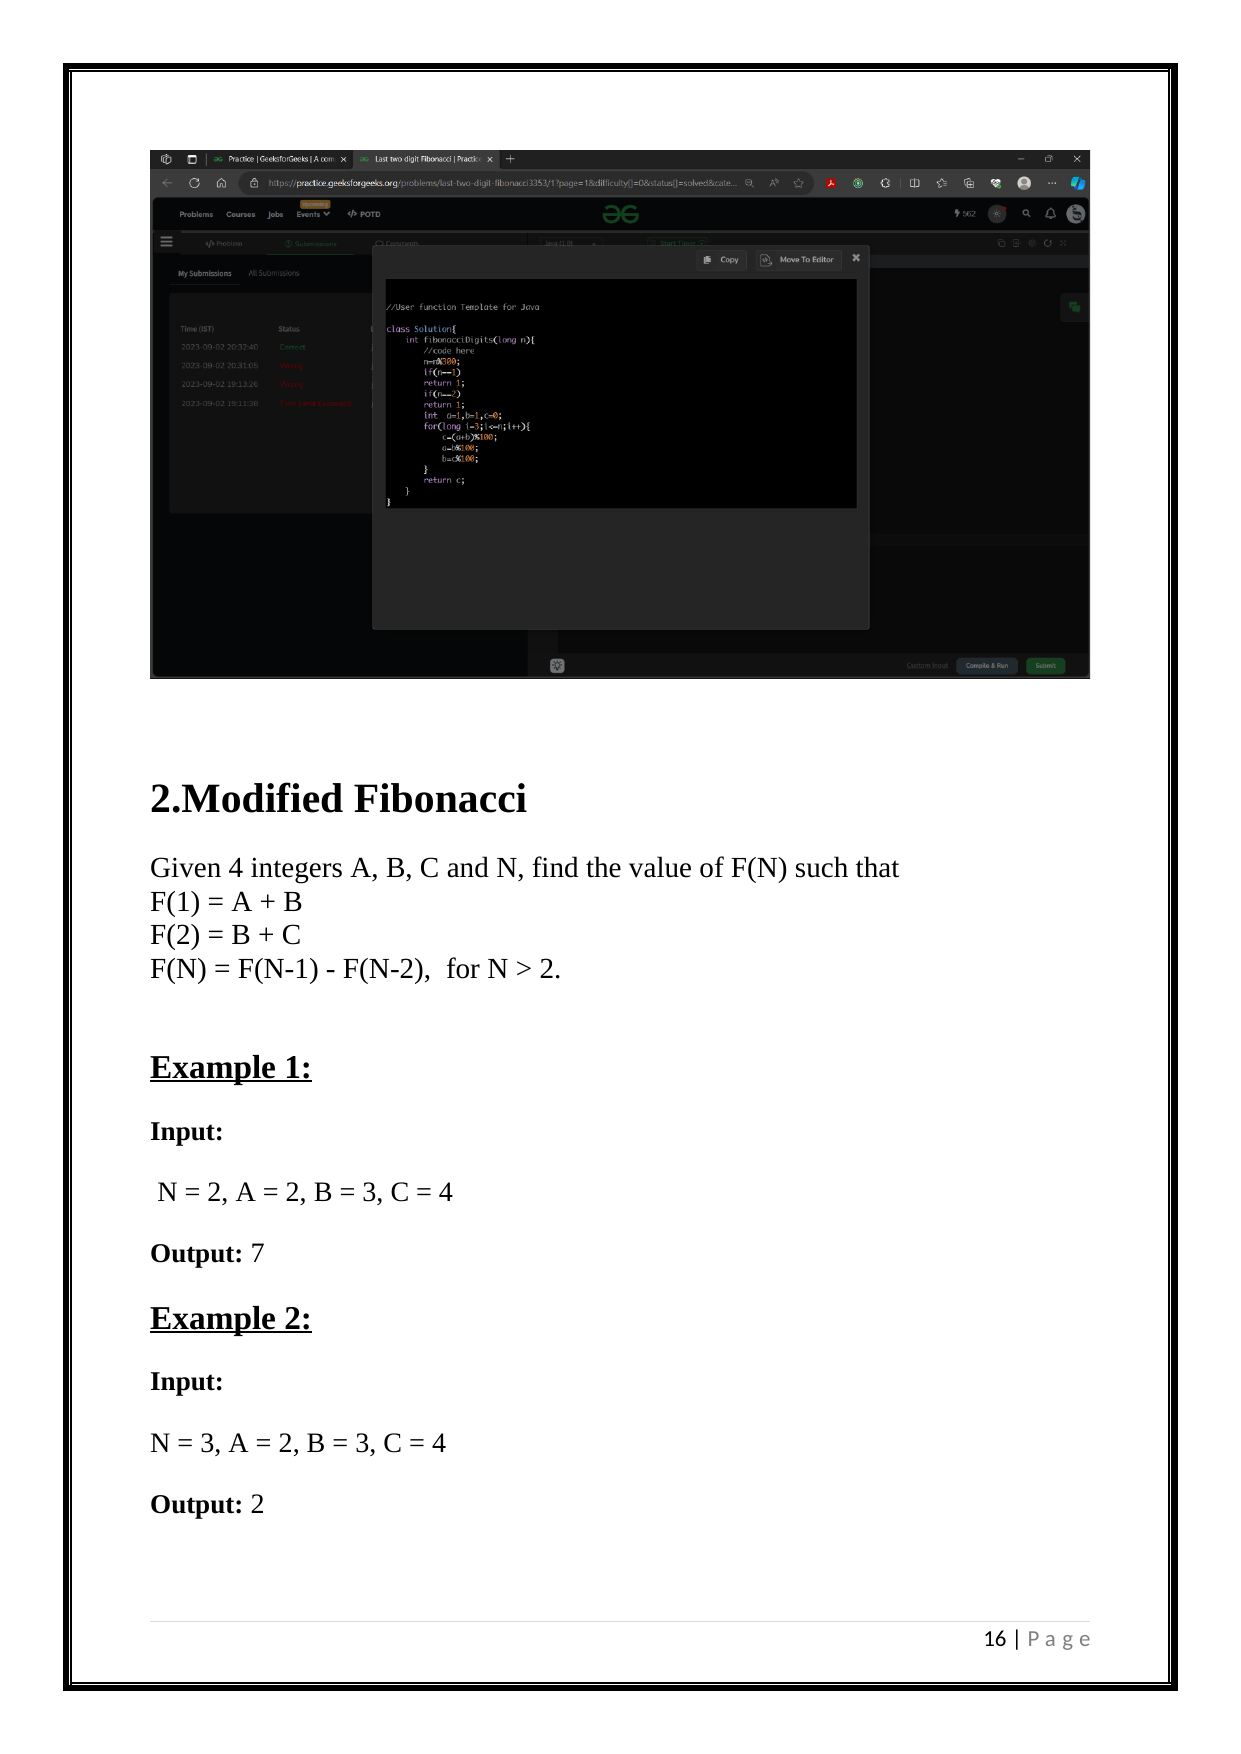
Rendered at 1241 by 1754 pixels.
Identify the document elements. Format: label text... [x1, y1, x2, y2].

picture [150, 150, 1091, 679]
subtitle Output: 7 [150, 1236, 1090, 1269]
subtitle Output: 2 [150, 1487, 1090, 1520]
subtitle Given 4 integers A, B, C and N, find the value of F(N) such that F(1) = A + B F(2) = B + C F(N) = F(N-1) - F(N-2), for N > 2. [150, 850, 1090, 1018]
subtitle Input: [150, 1114, 1090, 1146]
subtitle Example 2: [150, 1298, 1090, 1336]
subtitle N = 3, A = 2, B = 3, C = 4 [150, 1426, 1090, 1458]
subtitle N = 2, A = 2, B = 3, C = 4 [150, 1175, 1090, 1207]
subtitle Input: [150, 1366, 1090, 1397]
subtitle 2.Modified Fibonacci [150, 773, 1090, 821]
subtitle Example 1: [150, 1047, 1090, 1085]
